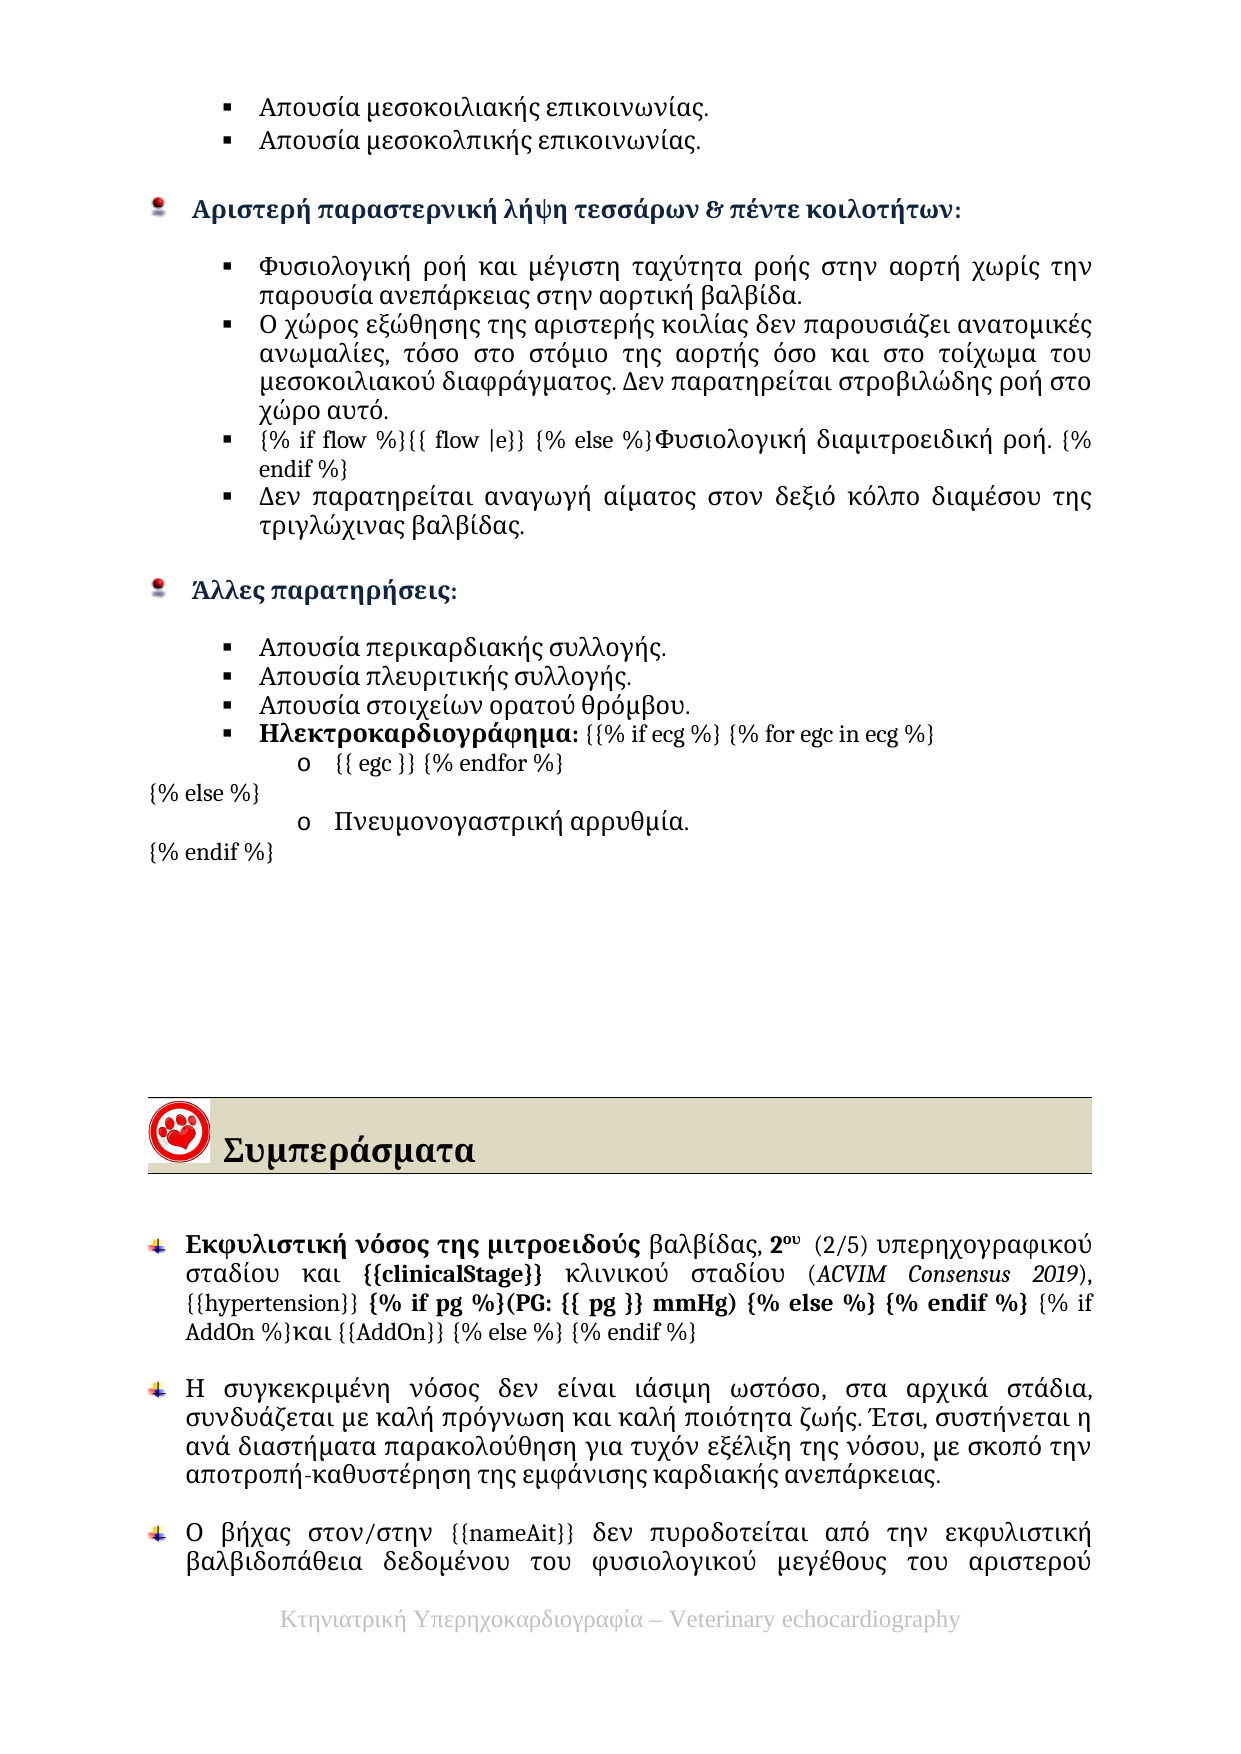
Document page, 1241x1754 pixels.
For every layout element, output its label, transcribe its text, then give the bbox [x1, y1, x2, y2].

picture [147, 1099, 211, 1163]
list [148, 1519, 1092, 1576]
list Απουσία πλευριτικής συλλογής. [221, 663, 1092, 692]
list Ηλεκτροκαρδιογράφημα: {{% if ecg %} {% for egc in ecg %} [221, 720, 1092, 749]
list Απουσία περικαρδιακής συλλογής. [221, 634, 1092, 663]
picture [148, 1237, 166, 1254]
subtitle Συμπεράσματα [148, 1098, 1092, 1173]
list Απουσία στοιχείων ορατού θρόμβου. [221, 692, 1092, 720]
picture [148, 1524, 166, 1542]
list {{ egc }} {% endfor %} [296, 749, 1092, 779]
list Φυσιολογική ροή και μέγιστη ταχύτητα ροής στην αορτή χωρίς την παρουσία ανεπάρκειας στην αορτική βαλβίδα. [221, 253, 1092, 311]
list Δεν παρατηρείται αναγωγή αίματος στον δεξιό κόλπο διαμέσου της τριγλώχινας βαλβίδας. [221, 483, 1092, 541]
picture [148, 1380, 166, 1398]
text {% else %} [148, 779, 1092, 808]
text {% endif %} [148, 838, 1092, 867]
picture [147, 569, 170, 600]
picture [147, 188, 170, 219]
list Απουσία μεσοκολπικής επικοινωνίας. [221, 127, 1092, 156]
list Πνευμονογαστρική αρρυθμία. [296, 808, 1092, 838]
list {% if flow %}{{ flow |e}} {% else %}Φυσιολογική διαμιτροειδική ροή. {% endif %} [221, 426, 1092, 483]
list Η συγκεκριμένη νόσος δεν είναι ιάσιμη ωστόσο, στα αρχικά στάδια, συνδυάζεται με καλή πρόγνωση και καλή ποιότητα ζωής. Έτσι, συστήνεται η ανά διαστήματα παρακολούθηση για τυχόν εξέλιξη της νόσου, με σκοπό την αποτροπή-καθυστέρηση της εμφάνισης καρδιακής ανεπάρκειας. [148, 1375, 1092, 1490]
text Αριστερή παραστερνική λήψη τεσσάρων & πέντε κοιλοτήτων: [148, 188, 1092, 224]
list Απουσία μεσοκοιλιακής επικοινωνίας. [221, 94, 1092, 122]
list Ο χώρος εξώθησης της αριστερής κοιλίας δεν παρουσιάζει ανατομικές ανωμαλίες, τόσο στο στόμιο της αορτής όσο και στο τοίχωμα του μεσοκοιλιακού διαφράγματος. Δεν παρατηρείται στροβιλώδης ροή στο χώρο αυτό. [221, 311, 1092, 426]
text Άλλες παρατηρήσεις: [148, 569, 1092, 605]
list Εκφυλιστική νόσος της μιτροειδούς βαλβίδας, 2ου (2/5) υπερηχογραφικού σταδίου και {{clinicalStage}} κλινικού σταδίου (ACVIM Consensus 2019), {{hypertension}} {% if pg %}(PG: {{ pg }} mmHg) {% else %} {% endif %} {% if AddOn %}και {{AddOn}} {% else %} {% endif %} [148, 1231, 1092, 1346]
